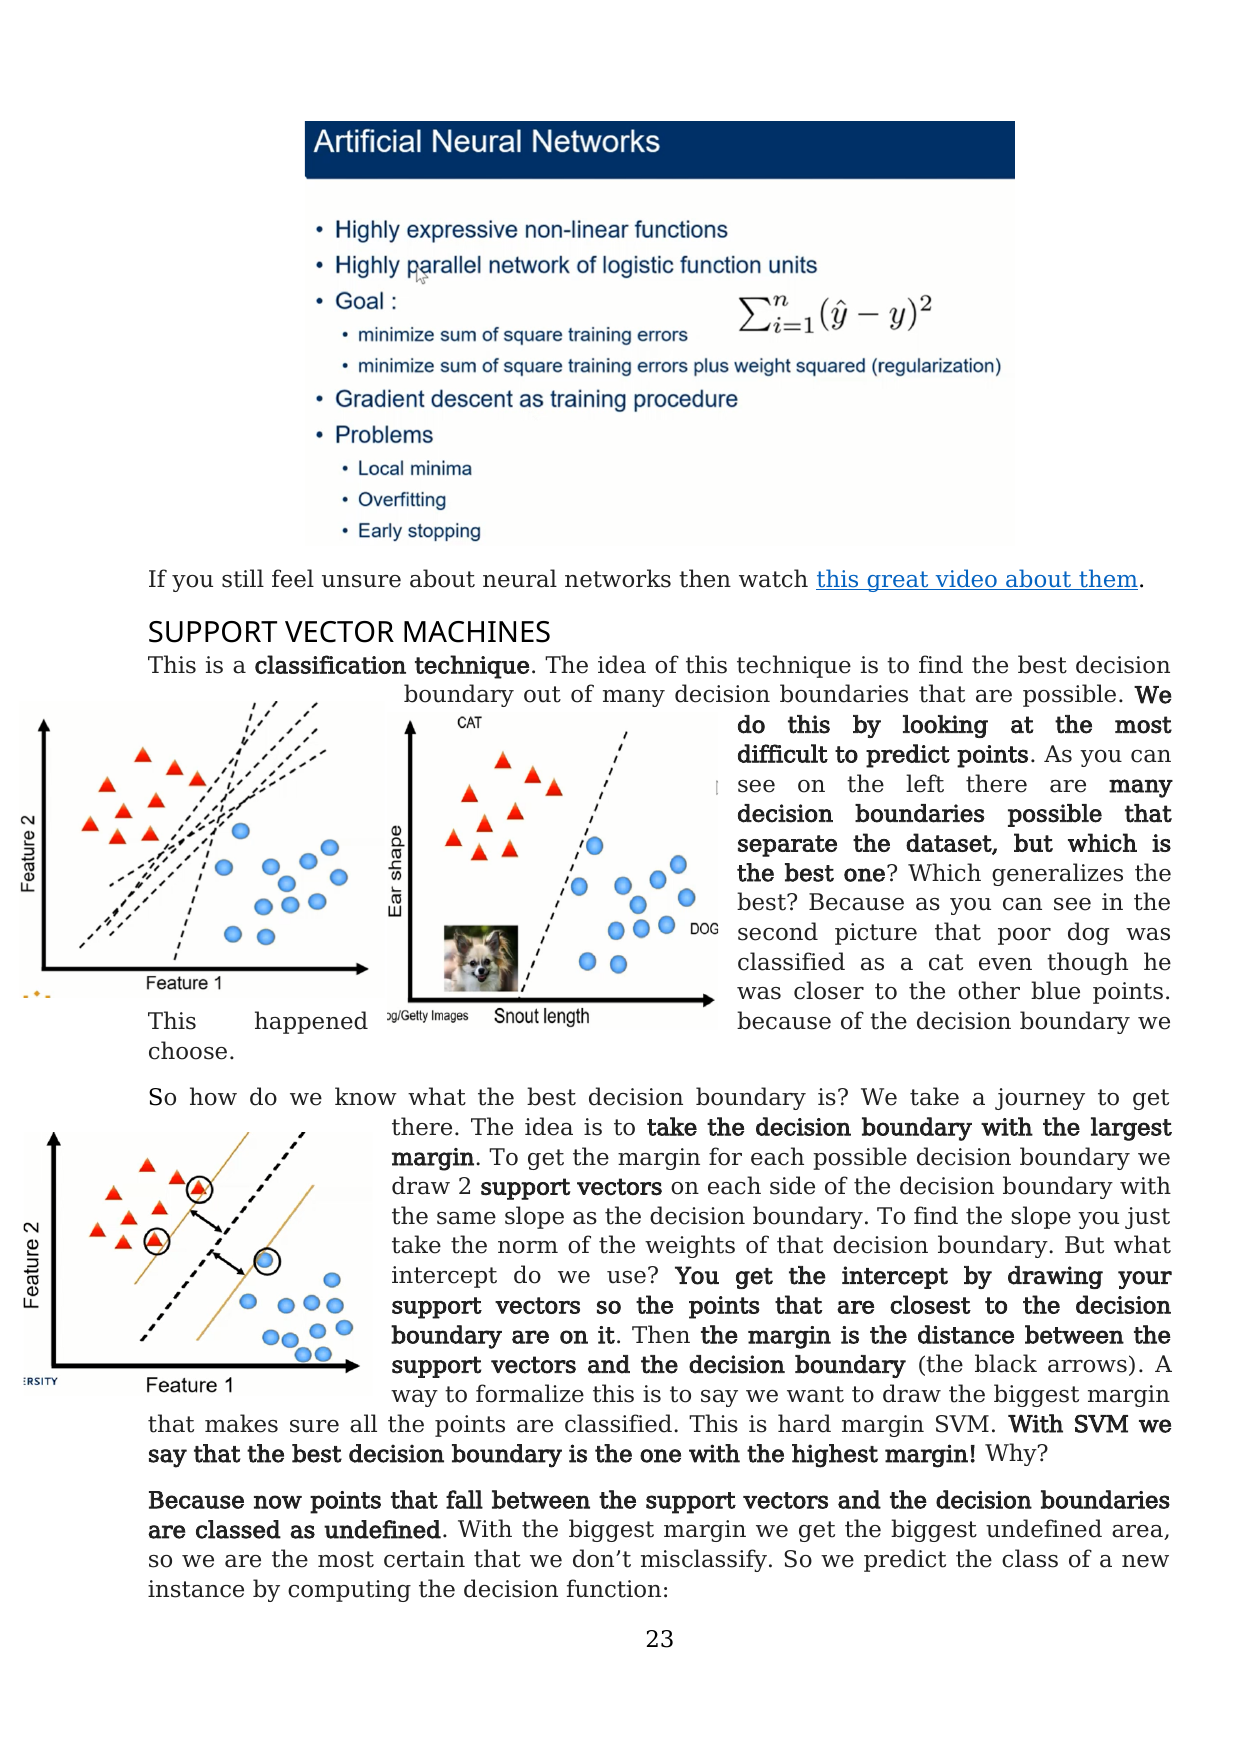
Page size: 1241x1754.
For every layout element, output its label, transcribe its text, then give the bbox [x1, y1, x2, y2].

subtitle Support vector machines [148, 611, 1172, 651]
text This is a classification technique. The idea of this technique is to find the best decision boundary out of many decision boundaries that are possible. We do this by looking at the most difficult to predict points. As you can see on the left there are many decision boundaries possible that separate the dataset, but which is the best one? Which generalizes the best? Because as you can see in the second picture that poor dog was classified as a cat even though he was closer to the other blue points. This happened because of the decision boundary we choose. [148, 651, 1172, 1064]
picture [387, 712, 719, 1030]
picture [304, 121, 1015, 546]
text So how do we know what the best decision boundary is? We take a journey to get there. The idea is to take the decision boundary with the largest margin. To get the margin for each possible decision boundary we draw 2 support vectors on each side of the decision boundary with the same slope as the decision boundary. To find the slope you just take the norm of the weights of that decision boundary. But what intercept do we use? You get the intercept by drawing your support vectors so the points that are closest to the decision boundary are on it. Then the margin is the distance between the support vectors and the decision boundary (the black arrows). A way to formalize this is to say we want to draw the biggest margin that makes sure all the points are classified. This is hard margin SVM. With SVM we say that the best decision boundary is the one with the highest margin! Why? [148, 1083, 1172, 1467]
picture [19, 701, 385, 998]
text Because now points that fall between the support vectors and the decision boundaries are classed as undefined. With the biggest margin we get the biggest undefined area, so we are the most certain that we don’t misclassify. So we predict the class of a new instance by computing the decision function: [148, 1485, 1172, 1602]
picture [23, 1132, 373, 1396]
text If you still feel unsure about neural networks then watch this great video about them. [148, 564, 1172, 592]
